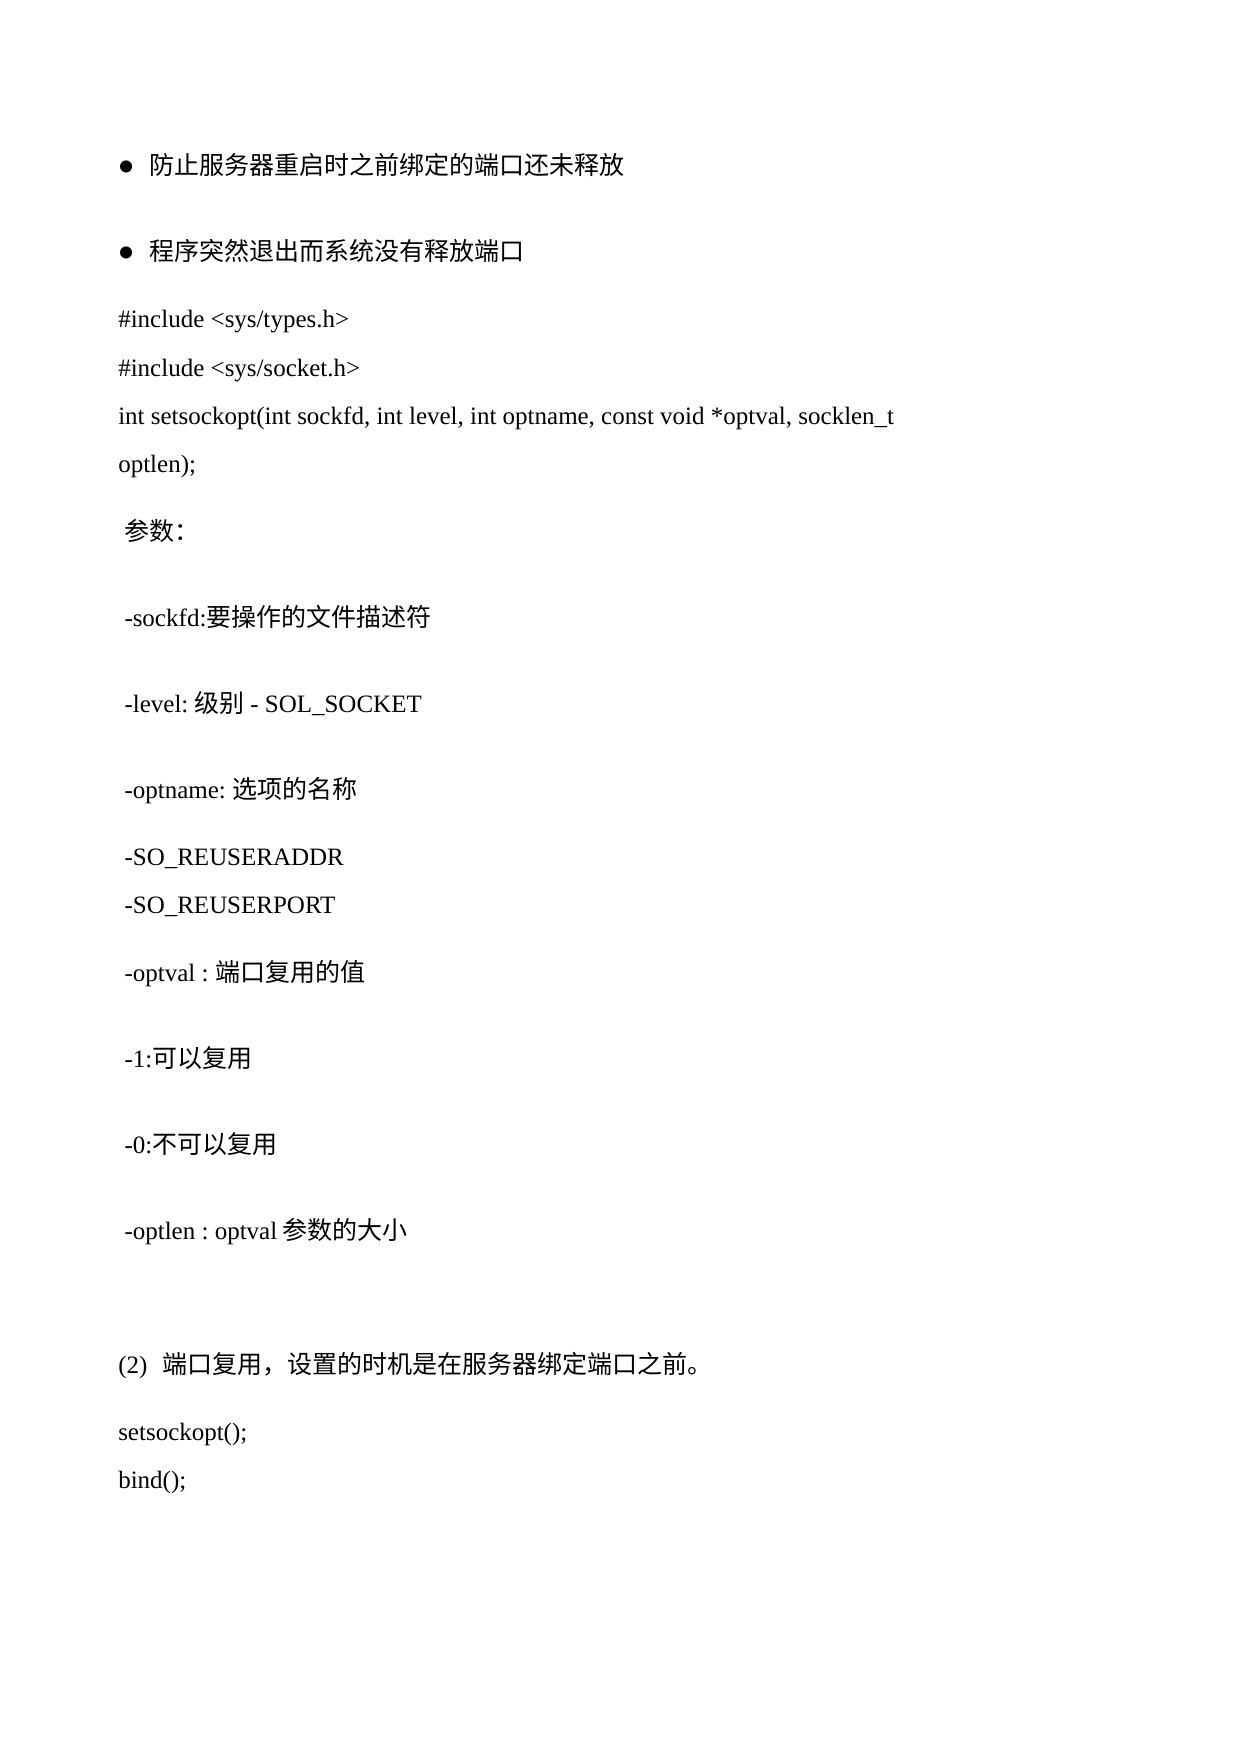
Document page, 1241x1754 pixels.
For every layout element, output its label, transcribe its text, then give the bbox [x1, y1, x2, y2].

text #include <sys/types.h> [118, 302, 1122, 336]
list 端口复用，设置的时机是在服务器绑定端口之前。 [118, 1329, 1122, 1397]
text -1:可以复用 [118, 1022, 1122, 1090]
list 程序突然退出而系统没有释放端口 [118, 216, 1122, 284]
text -0:不可以复用 [118, 1108, 1122, 1176]
text optlen); [118, 447, 1122, 481]
text -sockfd:要操作的文件描述符 [118, 581, 1122, 649]
text -optval : 端口复用的值 [118, 936, 1122, 1004]
text #include <sys/socket.h> [118, 350, 1122, 384]
list 防止服务器重启时之前绑定的端口还未释放 [118, 130, 1122, 198]
text -SO_REUSERPORT [118, 888, 1122, 922]
text bind(); [118, 1463, 1122, 1497]
text -optlen : optval参数的大小 [118, 1194, 1122, 1262]
text -SO_REUSERADDR [118, 839, 1122, 873]
text setsockopt(); [118, 1415, 1122, 1449]
text 参数： [118, 495, 1122, 563]
text -optname: 选项的名称 [118, 753, 1122, 821]
text -level: 级别 - SOL_SOCKET [118, 667, 1122, 735]
text int setsockopt(int sockfd, int level, int optname, const void *optval, socklen_t [118, 399, 1122, 433]
